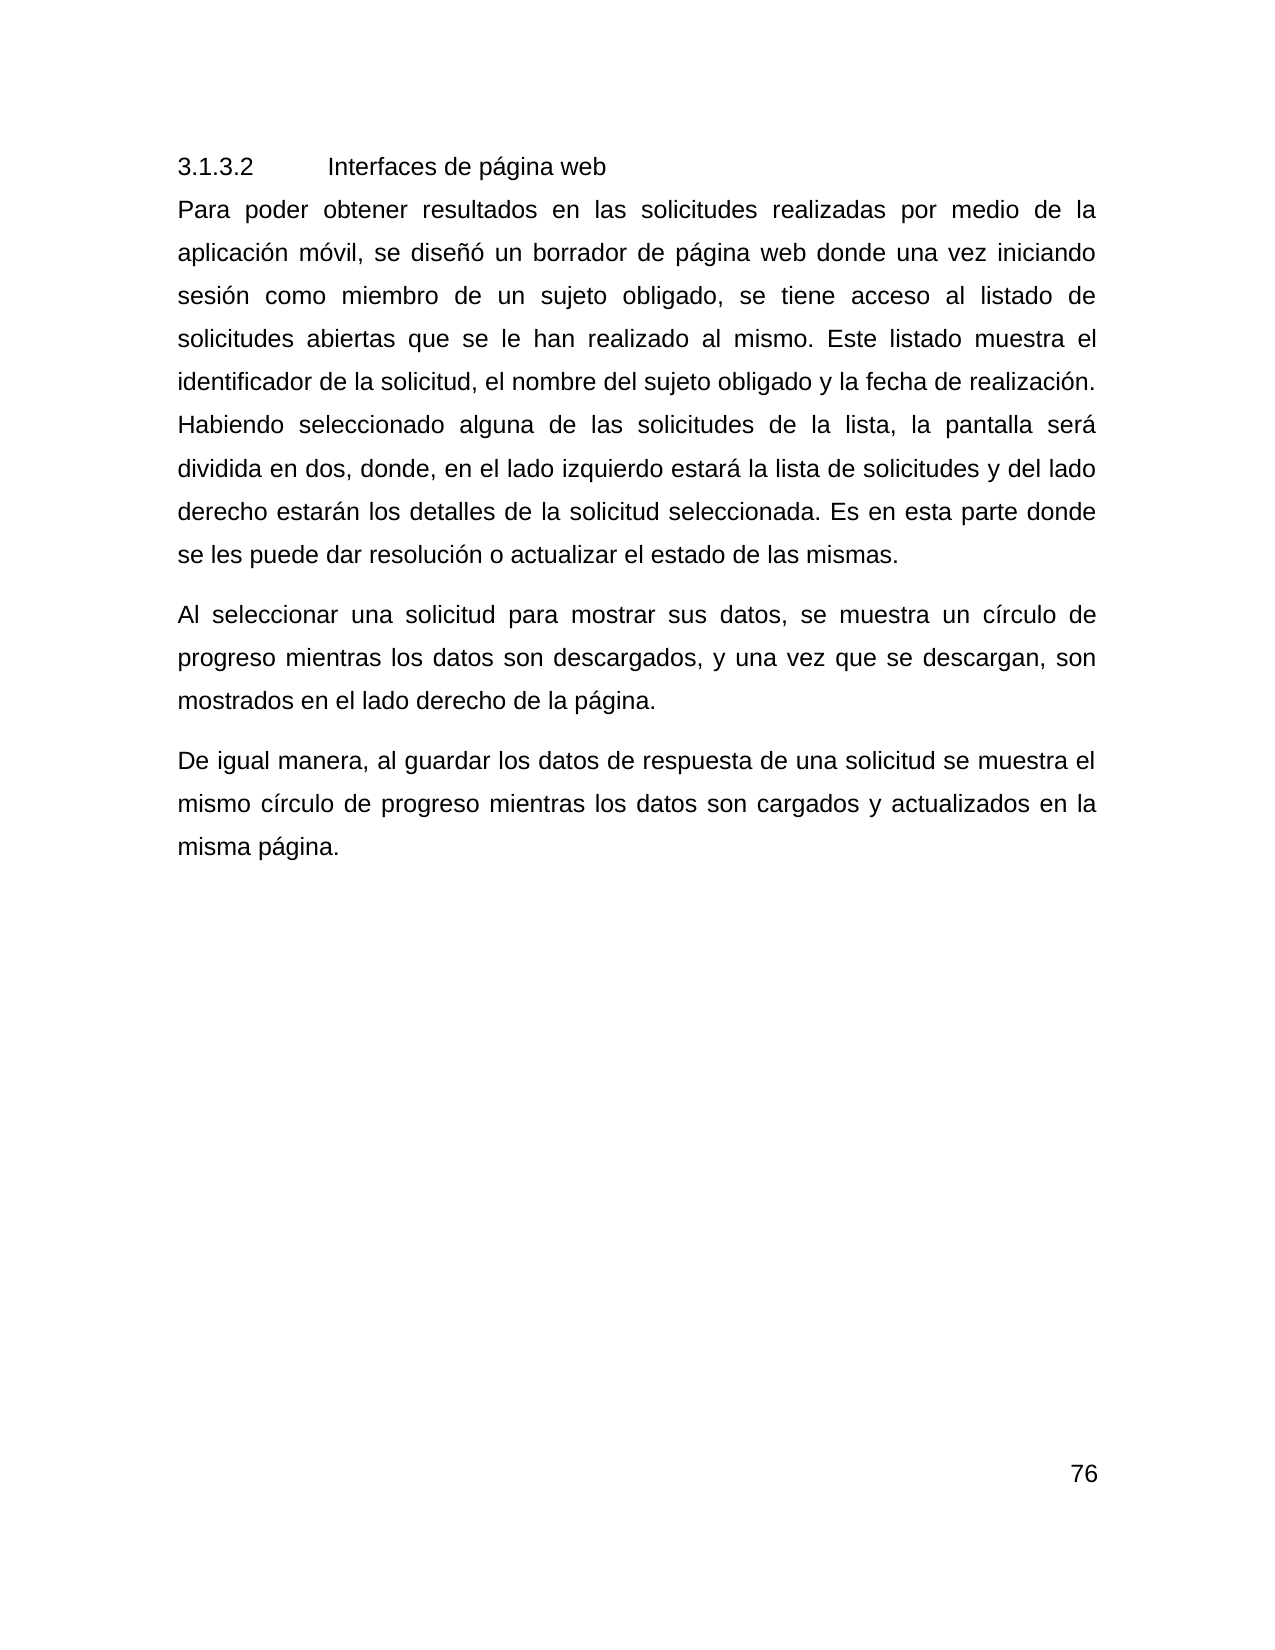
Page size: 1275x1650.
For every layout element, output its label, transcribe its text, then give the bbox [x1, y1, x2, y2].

subtitle 3.1.3.2 Interfaces de página web [177, 152, 1098, 181]
text De igual manera, al guardar los datos de respuesta de una solicitud se muestra el mismo círculo de progreso mientras los datos son cargados y actualizados en la misma página. [177, 746, 1098, 861]
text Al seleccionar una solicitud para mostrar sus datos, se muestra un círculo de progreso mientras los datos son descargados, y una vez que se descargan, son mostrados en el lado derecho de la página. [177, 600, 1098, 715]
text Para poder obtener resultados en las solicitudes realizadas por medio de la aplicación móvil, se diseñó un borrador de página web donde una vez iniciando sesión como miembro de un sujeto obligado, se tiene acceso al listado de solicitudes abiertas que se le han realizado al mismo. Este listado muestra el identificador de la solicitud, el nombre del sujeto obligado y la fecha de realización. Habiendo seleccionado alguna de las solicitudes de la lista, la pantalla será dividida en dos, donde, en el lado izquierdo estará la lista de solicitudes y del lado derecho estarán los detalles de la solicitud seleccionada. Es en esta parte donde se les puede dar resolución o actualizar el estado de las mismas. [177, 195, 1098, 569]
